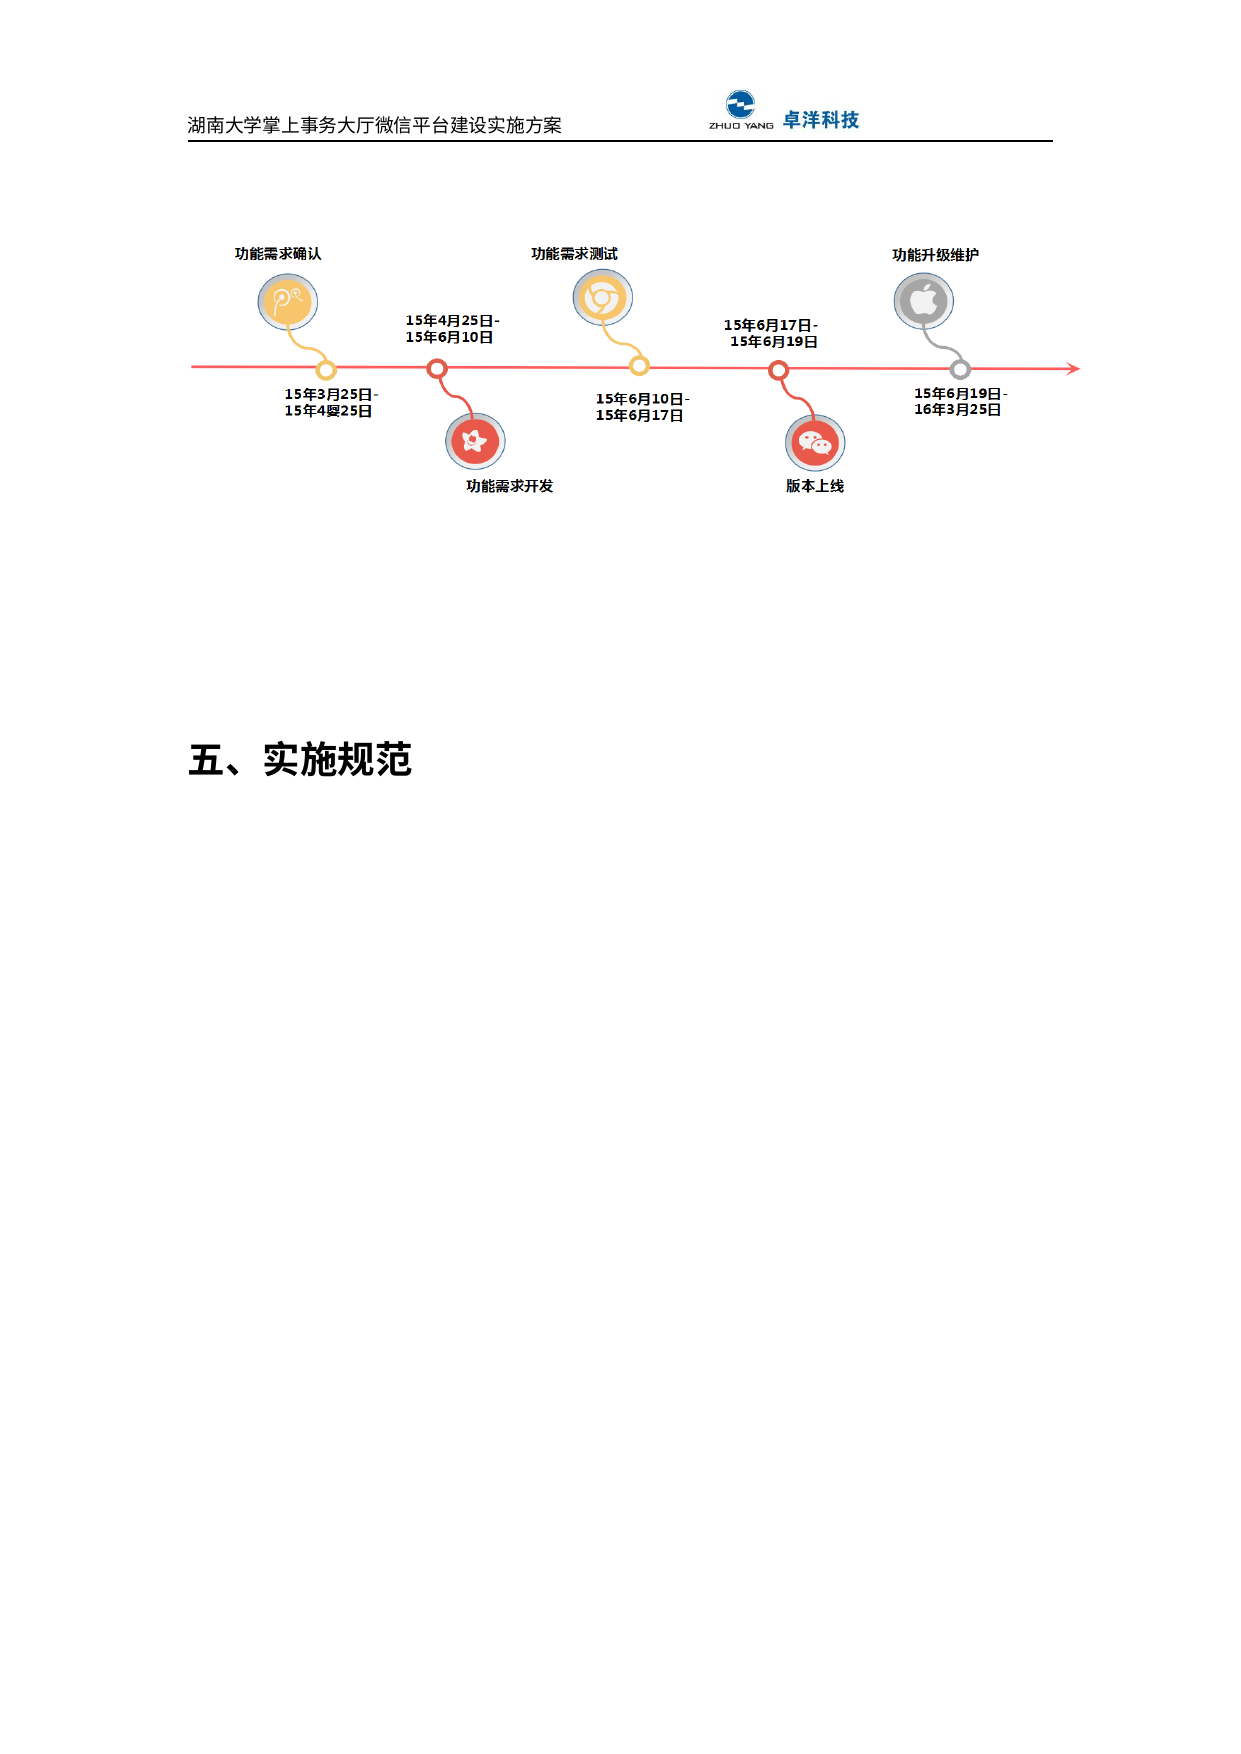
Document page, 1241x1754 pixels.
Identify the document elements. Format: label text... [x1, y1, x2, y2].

picture [187, 161, 1083, 550]
text 五、实施规范 [187, 725, 1053, 790]
picture [696, 88, 866, 133]
